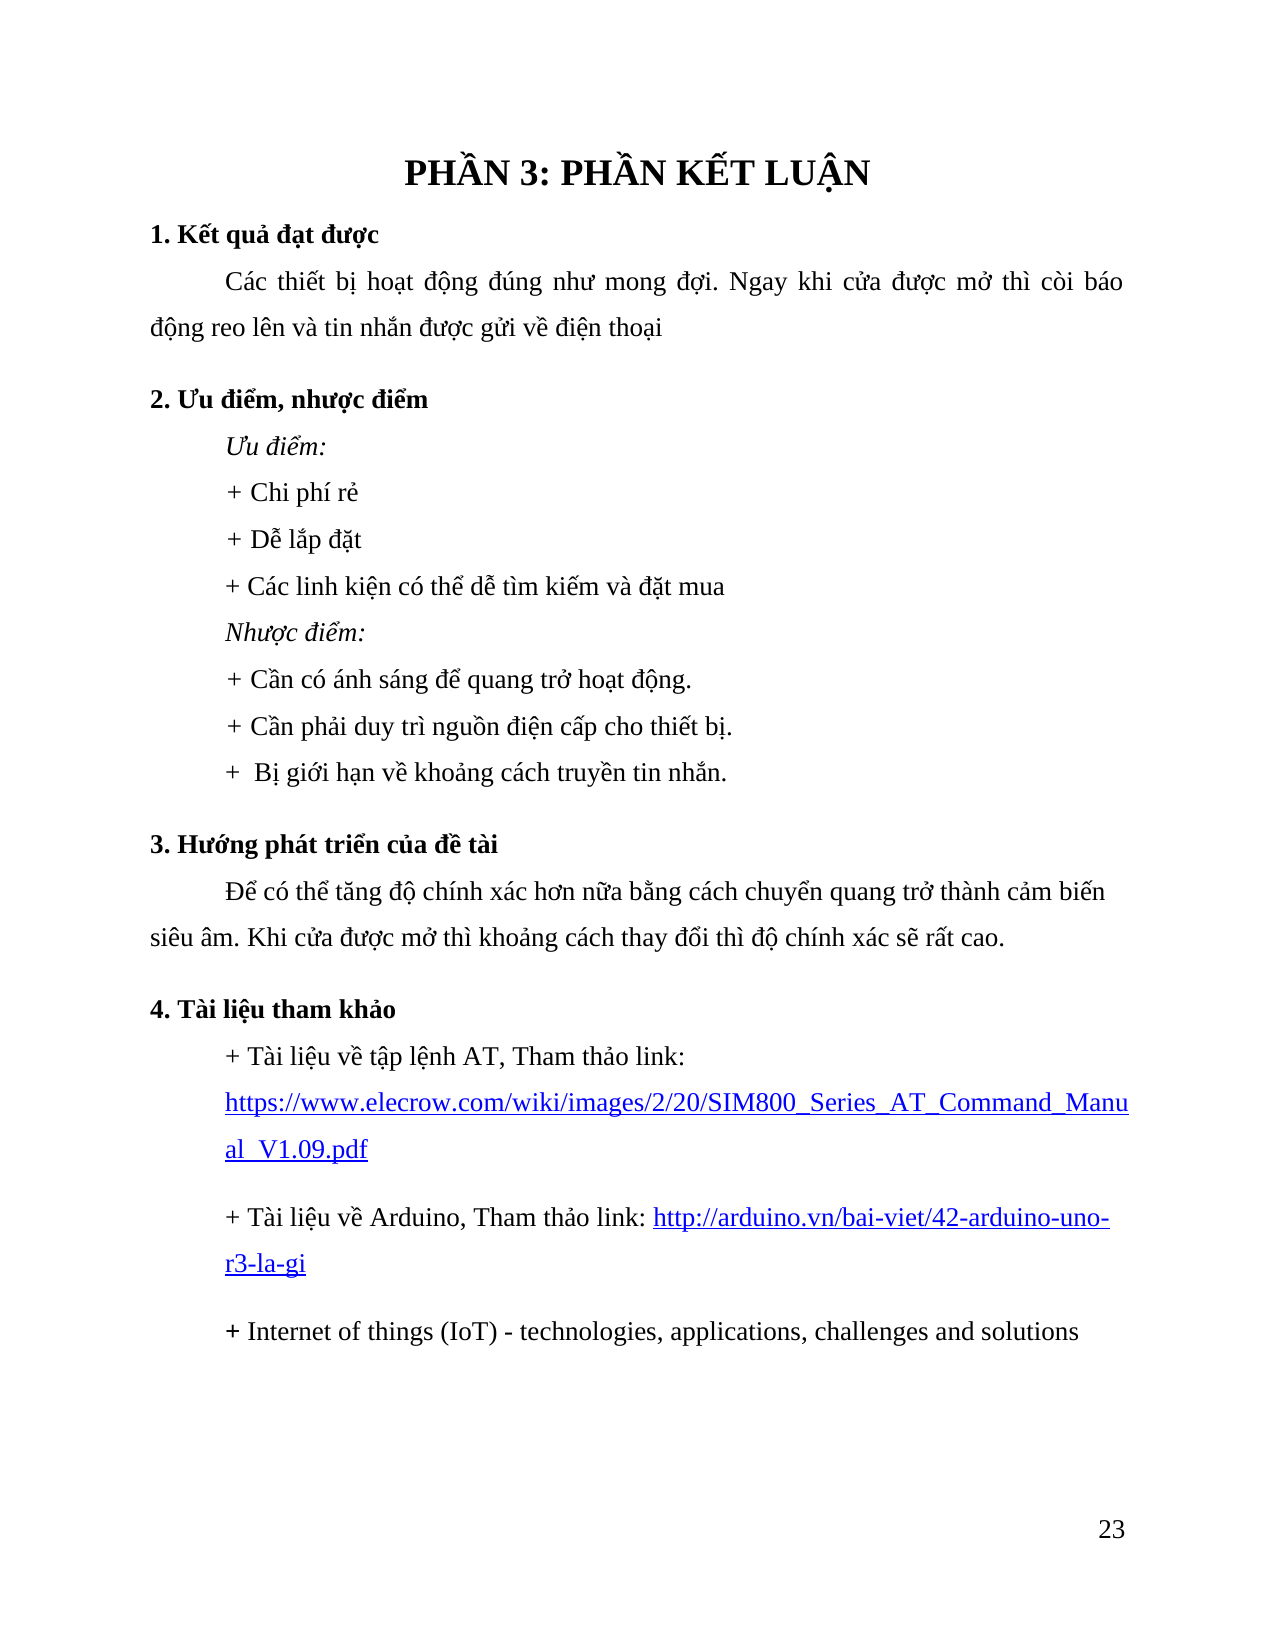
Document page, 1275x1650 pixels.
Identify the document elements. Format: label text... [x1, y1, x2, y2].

text + Bị giới hạn về khoảng cách truyền tin nhắn. [150, 756, 1125, 788]
text Để có thể tăng độ chính xác hơn nữa bằng cách chuyển quang trở thành cảm biến siêu âm. Khi cửa được mở thì khoảng cách thay đổi thì độ chính xác sẽ rất cao. [150, 875, 1125, 953]
text + Dễ lắp đặt [150, 523, 1125, 554]
subtitle 3. Hướng phát triển của đề tài [150, 828, 1125, 859]
text + Tài liệu về Arduino, Tham thảo link: http://arduino.vn/bai-viet/42-arduino-uno-r3-la-gi [225, 1201, 1134, 1278]
text + Chi phí rẻ [150, 476, 1125, 508]
text Ưu điểm: [150, 430, 1125, 461]
subtitle PHẦN 3: PHẦN KẾT LUẬN [150, 150, 1125, 193]
text Các thiết bị hoạt động đúng như mong đợi. Ngay khi cửa được mở thì còi báo động reo lên và tin nhắn được gửi về điện thoại [150, 265, 1125, 343]
text + Cần có ánh sáng để quang trở hoạt động. [150, 663, 1125, 694]
subtitle 2. Ưu điểm, nhược điểm [150, 383, 1125, 414]
text + Tài liệu về tập lệnh AT, Tham thảo link: https://www.elecrow.com/wiki/images/2/20/SIM800_Series_AT_Command_Manual_V1.09.pdf [225, 1040, 1134, 1164]
subtitle 1. Kết quả đạt được [150, 218, 1125, 249]
text + Các linh kiện có thể dễ tìm kiếm và đặt mua [150, 570, 1125, 601]
subtitle 4. Tài liệu tham khảo [150, 993, 1125, 1024]
text Nhược điểm: [150, 616, 1125, 648]
text + Cần phải duy trì nguồn điện cấp cho thiết bị. [150, 710, 1125, 741]
text + Internet of things (IoT) - technologies, applications, challenges and solutions [150, 1315, 1125, 1346]
